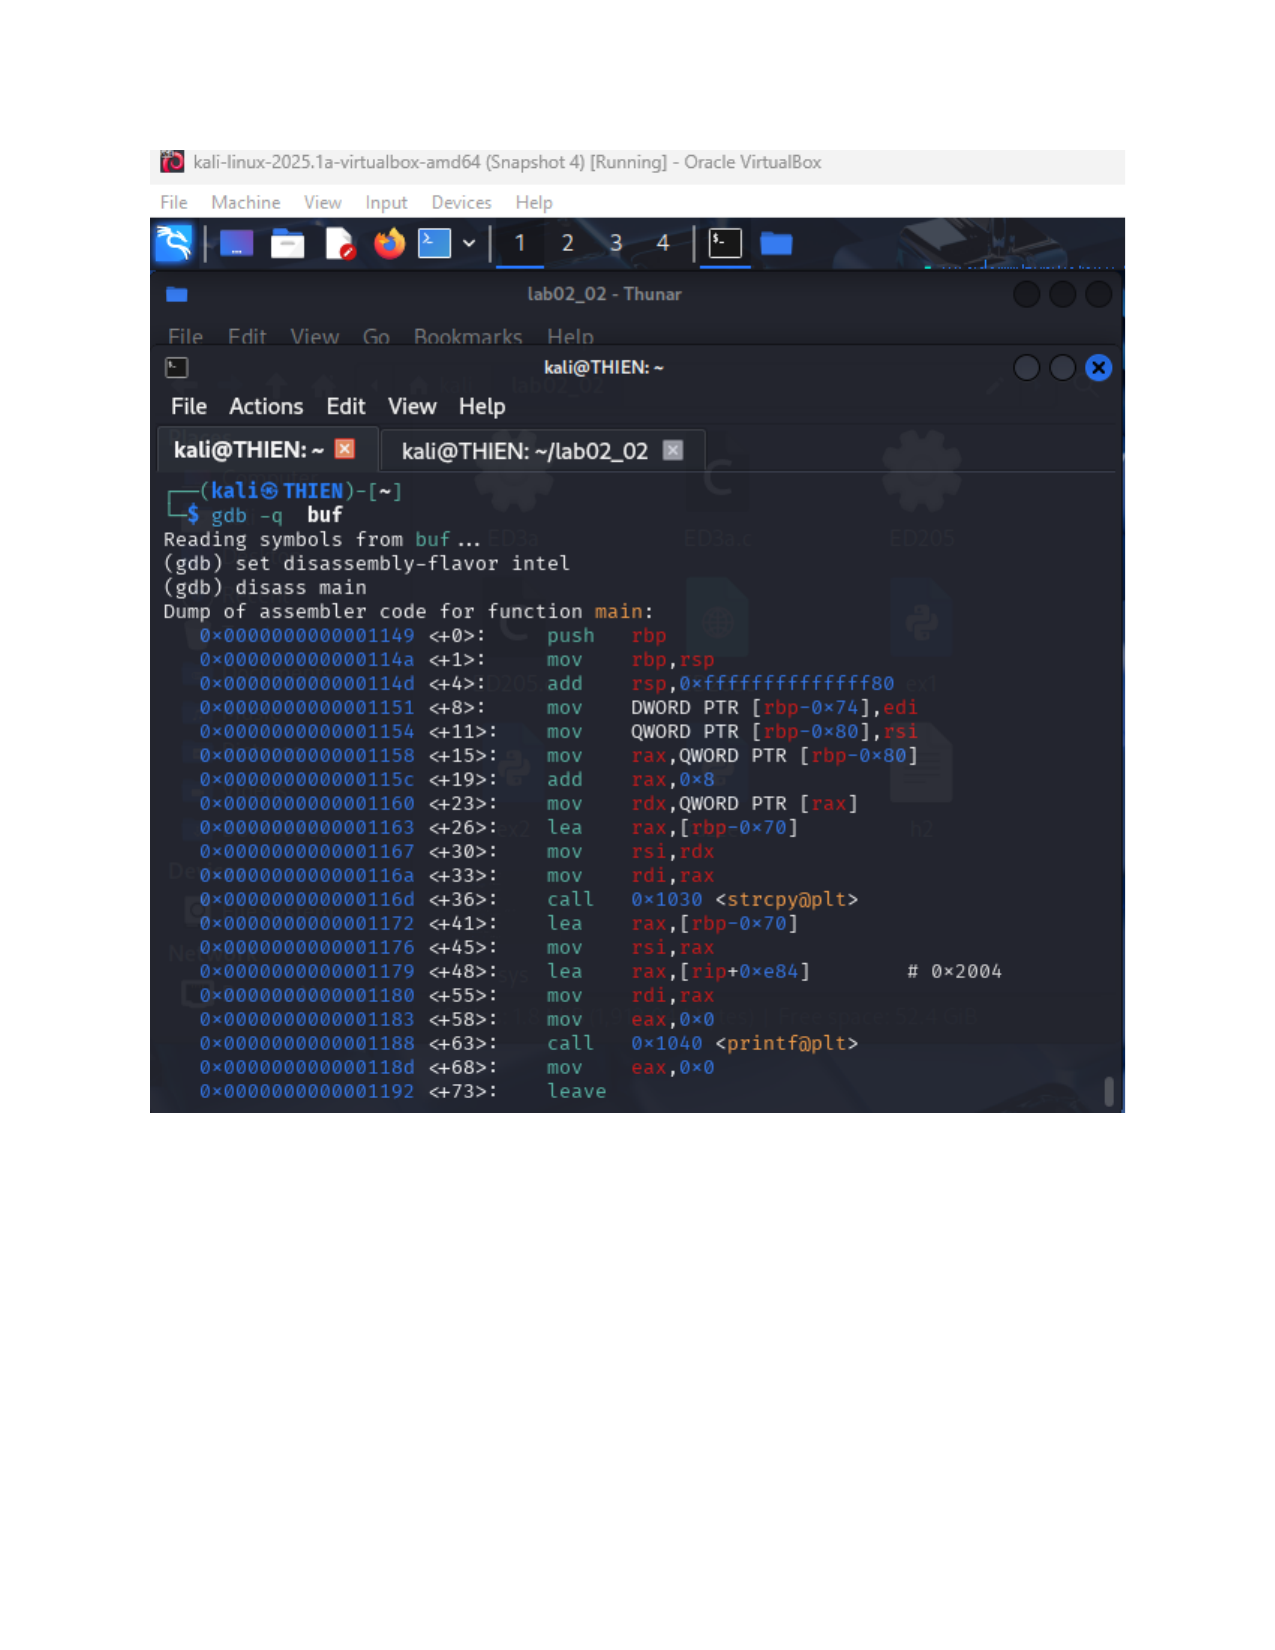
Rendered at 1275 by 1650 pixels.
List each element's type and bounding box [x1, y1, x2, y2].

picture [150, 150, 1125, 1113]
